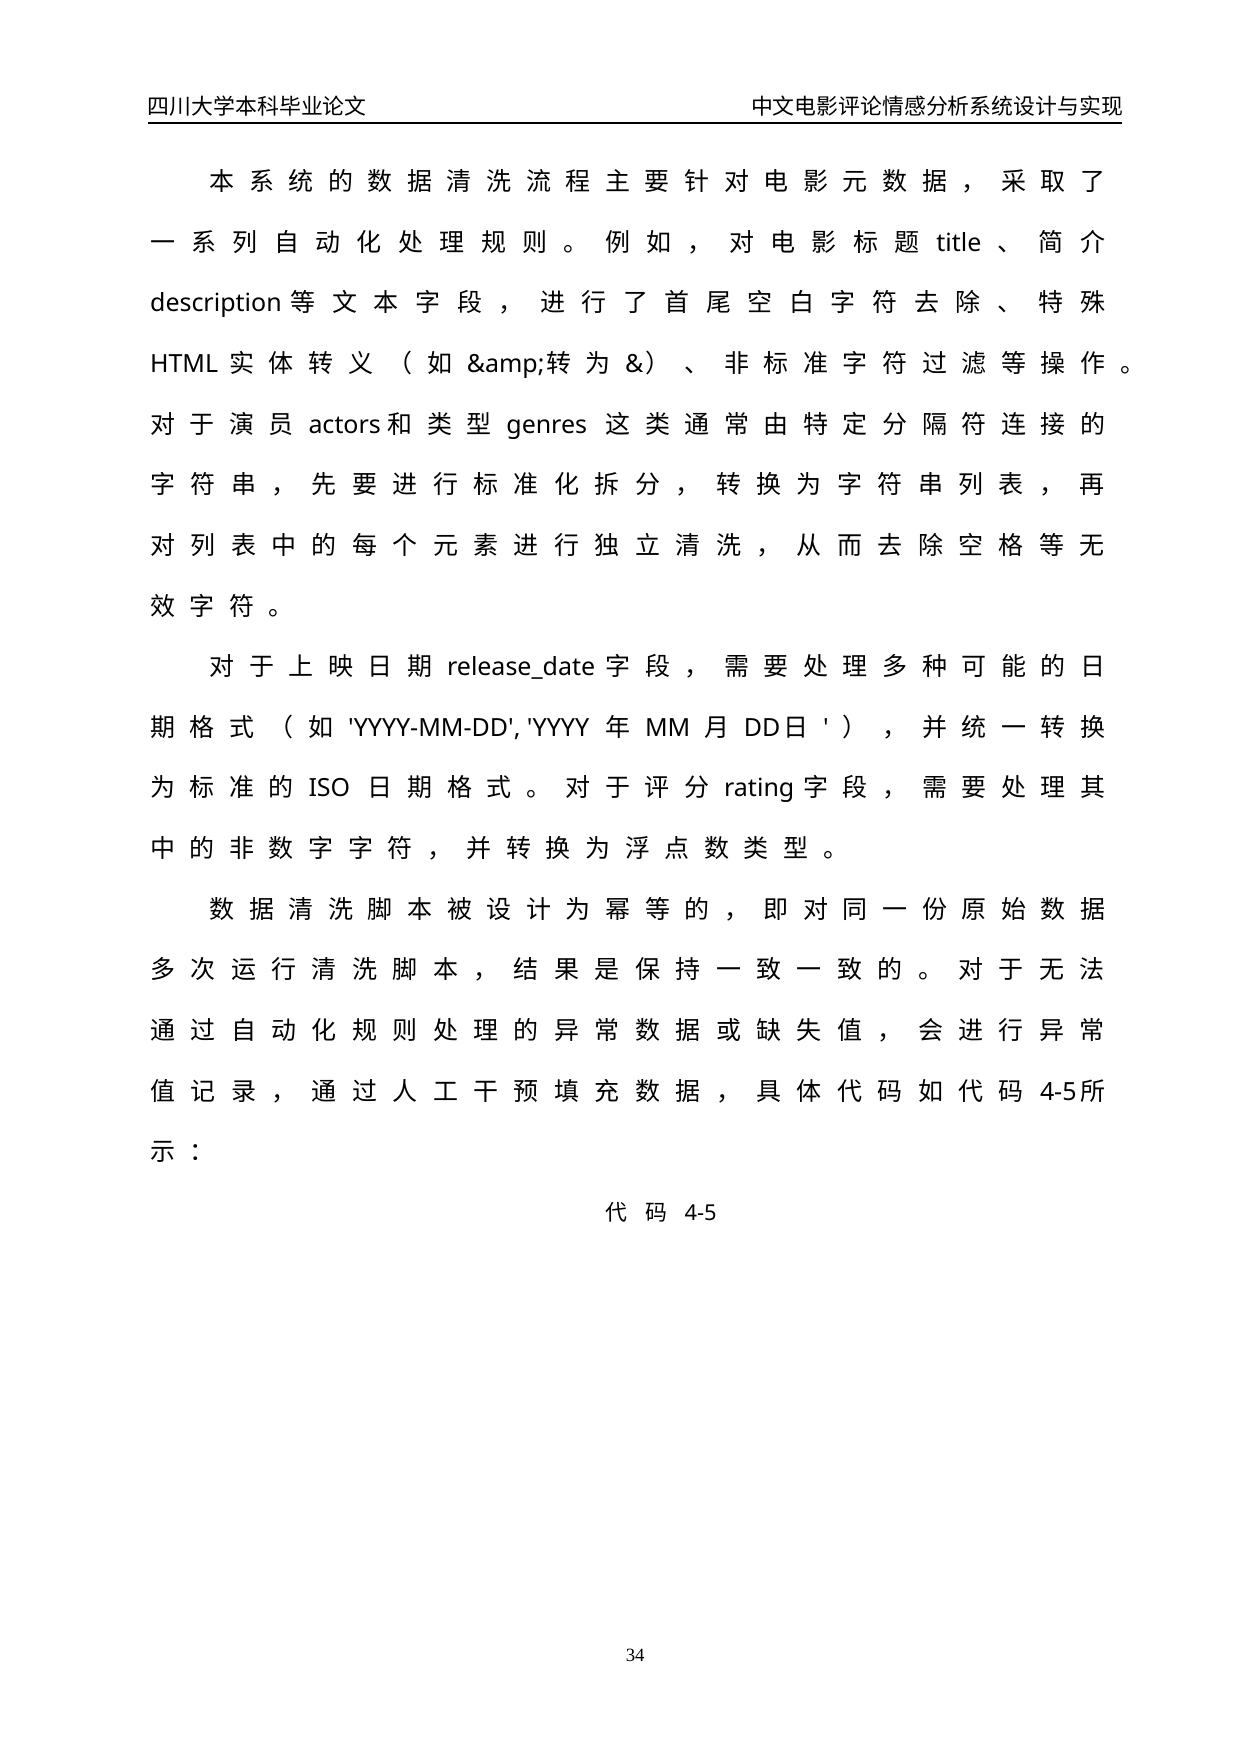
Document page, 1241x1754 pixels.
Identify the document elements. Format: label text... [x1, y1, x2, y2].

text 代码4-5 [150, 1180, 1120, 1241]
text 对于上映日期release_date字段，需要处理多种可能的日期格式（如'YYYY-MM-DD', 'YYYY年MM月DD日'），并统一转换为标准的ISO日期格式。对于评分rating字段，需要处理其中的非数字字符，并转换为浮点数类型。 [150, 634, 1120, 877]
text 数据清洗脚本被设计为幂等的，即对同一份原始数据多次运行清洗脚本，结果是保持一致一致的。对于无法通过自动化规则处理的异常数据或缺失值，会进行异常值记录，通过人工干预填充数据，具体代码如代码4-5所示： [150, 877, 1120, 1180]
text 本系统的数据清洗流程主要针对电影元数据，采取了一系列自动化处理规则。例如，对电影标题title、简介description等文本字段，进行了首尾空白字符去除、特殊HTML实体转义（如&amp;转为&）、非标准字符过滤等操作。对于演员actors和类型genres这类通常由特定分隔符连接的字符串，先要进行标准化拆分，转换为字符串列表，再对列表中的每个元素进行独立清洗，从而去除空格等无效字符。 [150, 149, 1120, 634]
